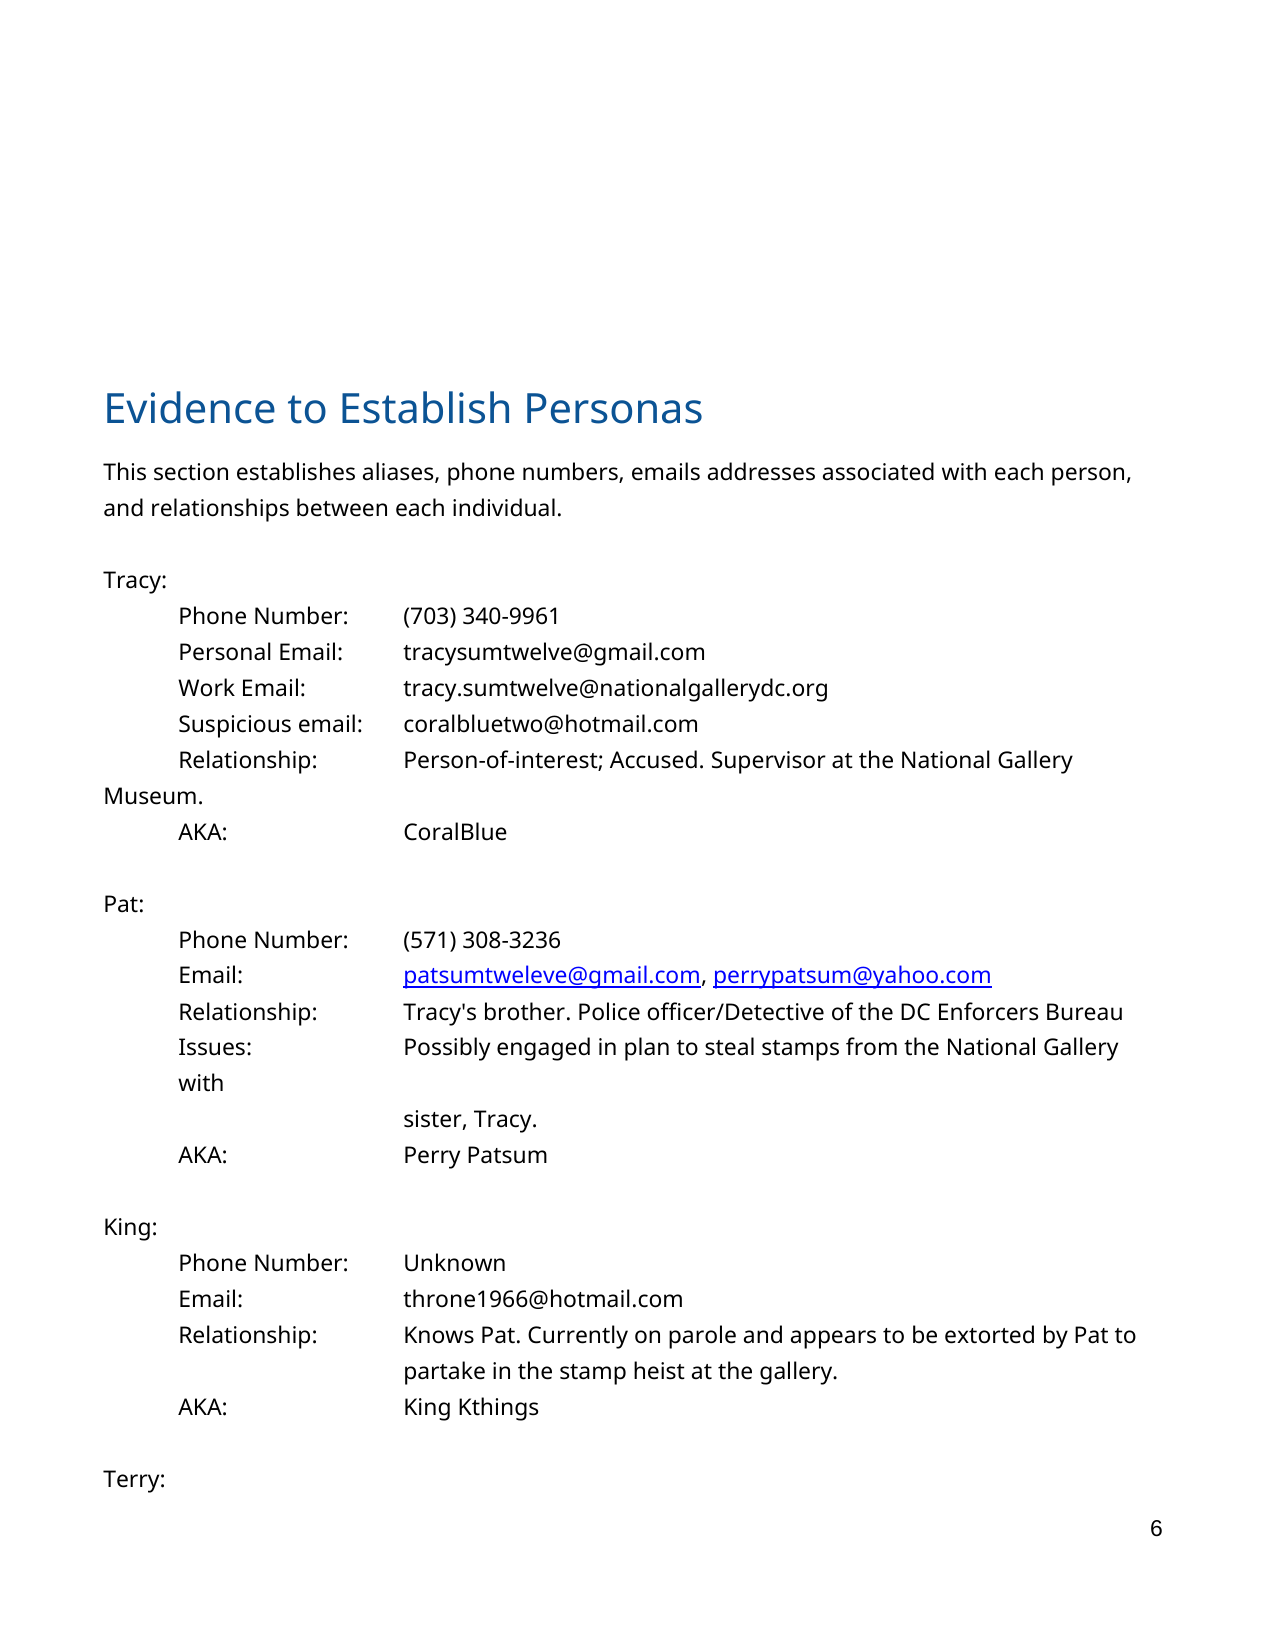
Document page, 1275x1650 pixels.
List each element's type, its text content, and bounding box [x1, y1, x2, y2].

text This section establishes aliases, phone numbers, emails addresses associated with each person, and relationships between each individual. [103, 456, 1162, 523]
text Pat: [103, 888, 1162, 919]
text Terry: [103, 1463, 1162, 1494]
text AKA: CoralBlue [103, 816, 1162, 847]
text Phone Number: (571) 308-3236 [103, 923, 1162, 955]
text Relationship: Person-of-interest; Accused. Supervisor at the National Gallery Museum. [103, 744, 1162, 811]
text sister, Tracy. [328, 1103, 1162, 1134]
text partake in the stamp heist at the gallery. [328, 1355, 1162, 1386]
text Tracy: [103, 564, 1162, 595]
text Email: throne1966@hotmail.com [103, 1283, 1162, 1314]
text Personal Email: tracysumtwelve@gmail.com [103, 636, 1162, 667]
text Phone Number: (703) 340-9961 [103, 600, 1162, 631]
text King: [103, 1211, 1162, 1242]
text AKA: Perry Patsum [103, 1139, 1162, 1170]
text Email: patsumtweleve@gmail.com, perrypatsum@yahoo.com [103, 959, 1162, 991]
text Work Email: tracy.sumtwelve@nationalgallerydc.org [103, 672, 1162, 703]
text Relationship: Tracy's brother. Police officer/Detective of the DC Enforcers Bureau [103, 995, 1162, 1027]
subtitle Evidence to Establish Personas [103, 379, 1162, 435]
text Issues: Possibly engaged in plan to steal stamps from the National Gallery with [103, 1031, 1162, 1098]
text Suspicious email: coralbluetwo@hotmail.com [103, 708, 1162, 739]
text Relationship: Knows Pat. Currently on parole and appears to be extorted by Pat to [103, 1319, 1162, 1350]
text AKA: King Kthings [103, 1391, 1162, 1422]
text Phone Number: Unknown [103, 1247, 1162, 1278]
